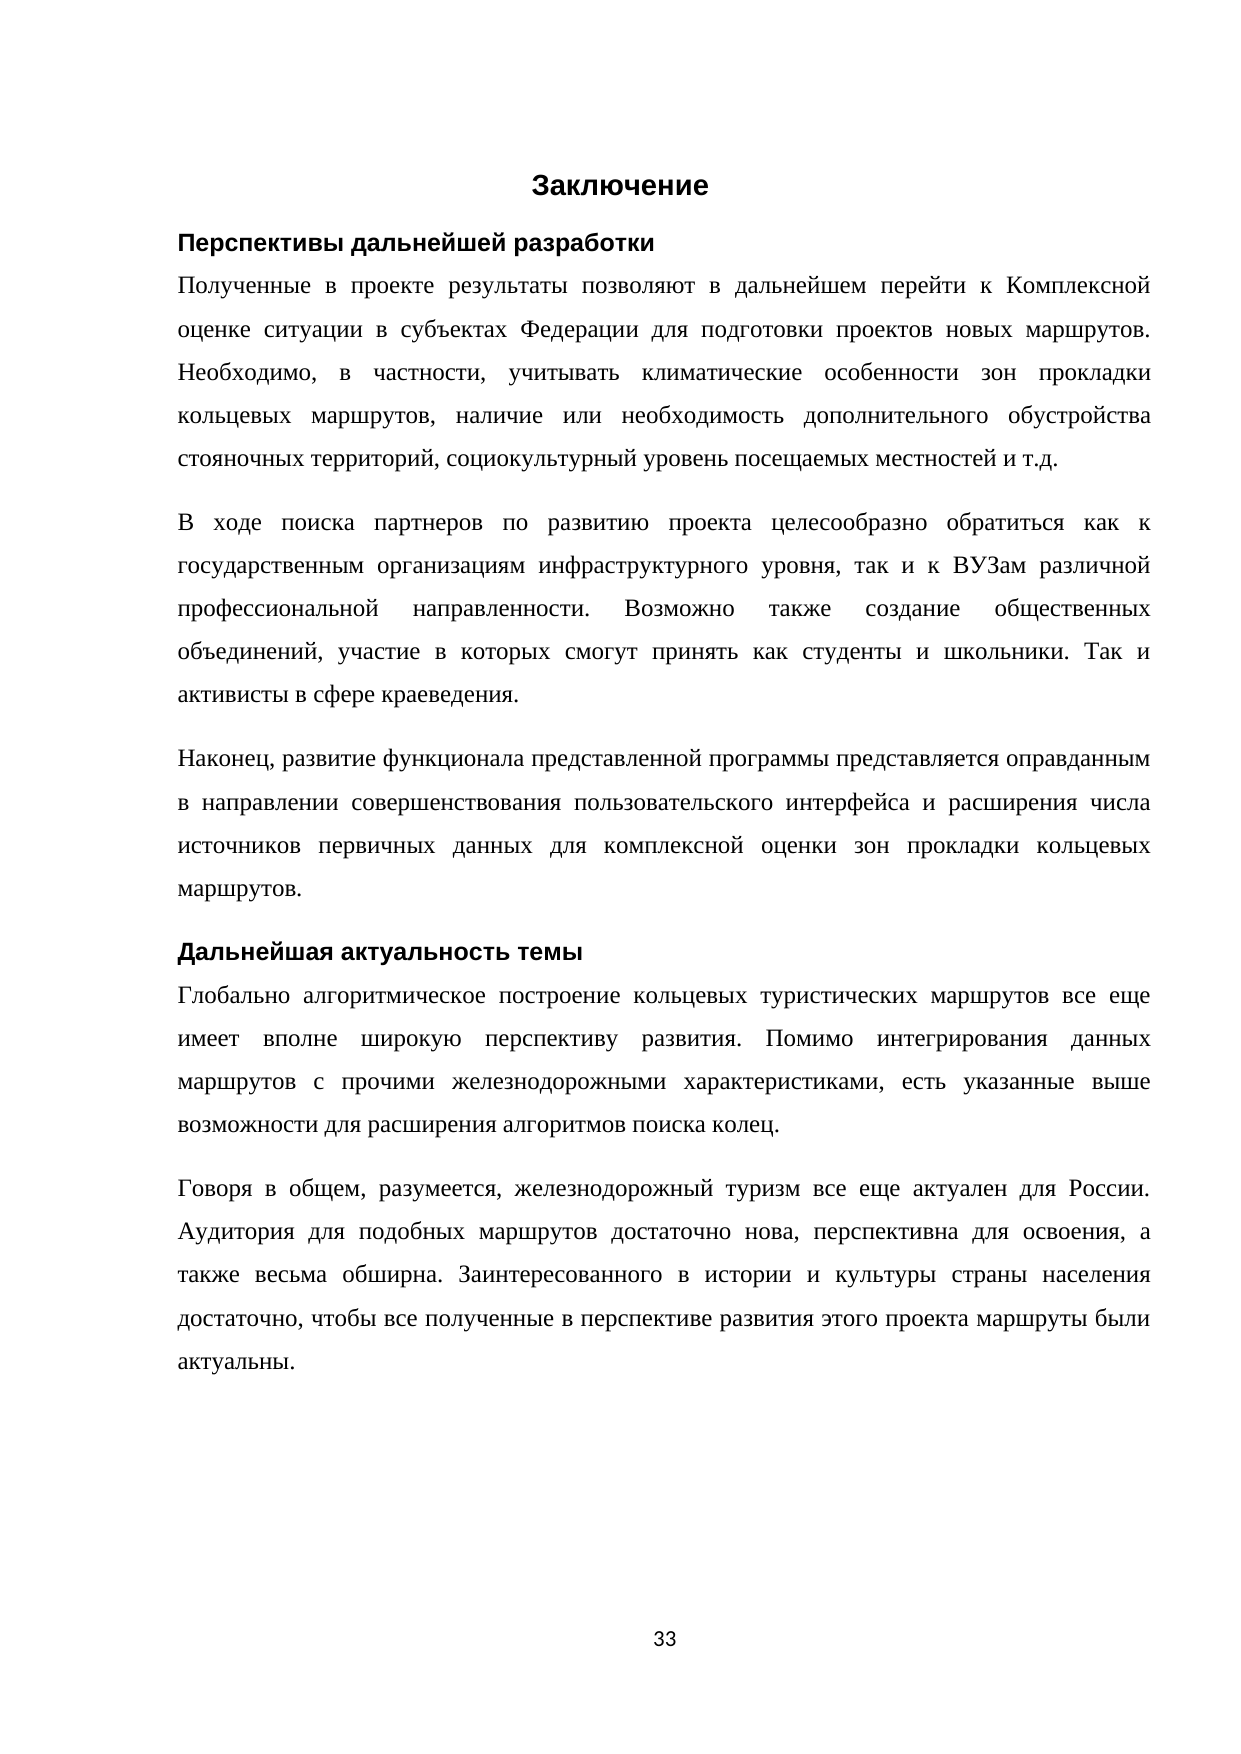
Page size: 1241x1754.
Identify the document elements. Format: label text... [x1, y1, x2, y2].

text В ходе поиска партнеров по развитию проекта целесообразно обратиться как к государственным организациям инфраструктурного уровня, так и к ВУЗам различной профессиональной направленности. Возможно также создание общественных объединений, участие в которых смогут принять как студенты и школьники. Так и активисты в сфере краеведения. [177, 507, 1152, 708]
text Наконец, развитие функционала представленной программы представляется оправданным в направлении совершенствования пользовательского интерфейса и расширения числа источников первичных данных для комплексной оценки зон прокладки кольцевых маршрутов. [177, 743, 1152, 902]
subtitle Заключение [88, 168, 1152, 202]
text Полученные в проекте результаты позволяют в дальнейшем перейти к Комплексной оценке ситуации в субъектах Федерации для подготовки проектов новых маршрутов. Необходимо, в частности, учитывать климатические особенности зон прокладки кольцевых маршрутов, наличие или необходимость дополнительного обустройства стояночных территорий, социокультурный уровень посещаемых местностей и т.д. [177, 271, 1152, 472]
text Говоря в общем, разумеется, железнодорожный туризм все еще актуален для России. Аудитория для подобных маршрутов достаточно нова, перспективна для освоения, а также весьма обширна. Заинтересованного в истории и культуры страны населения достаточно, чтобы все полученные в перспективе развития этого проекта маршруты были актуальны. [177, 1173, 1152, 1374]
subtitle Перспективы дальнейшей разработки [177, 227, 1152, 256]
subtitle Дальнейшая актуальность темы [177, 937, 1152, 966]
text Глобально алгоритмическое построение кольцевых туристических маршрутов все еще имеет вполне широкую перспективу развития. Помимо интегрирования данных маршрутов с прочими железнодорожными характеристиками, есть указанные выше возможности для расширения алгоритмов поиска колец. [177, 980, 1152, 1138]
